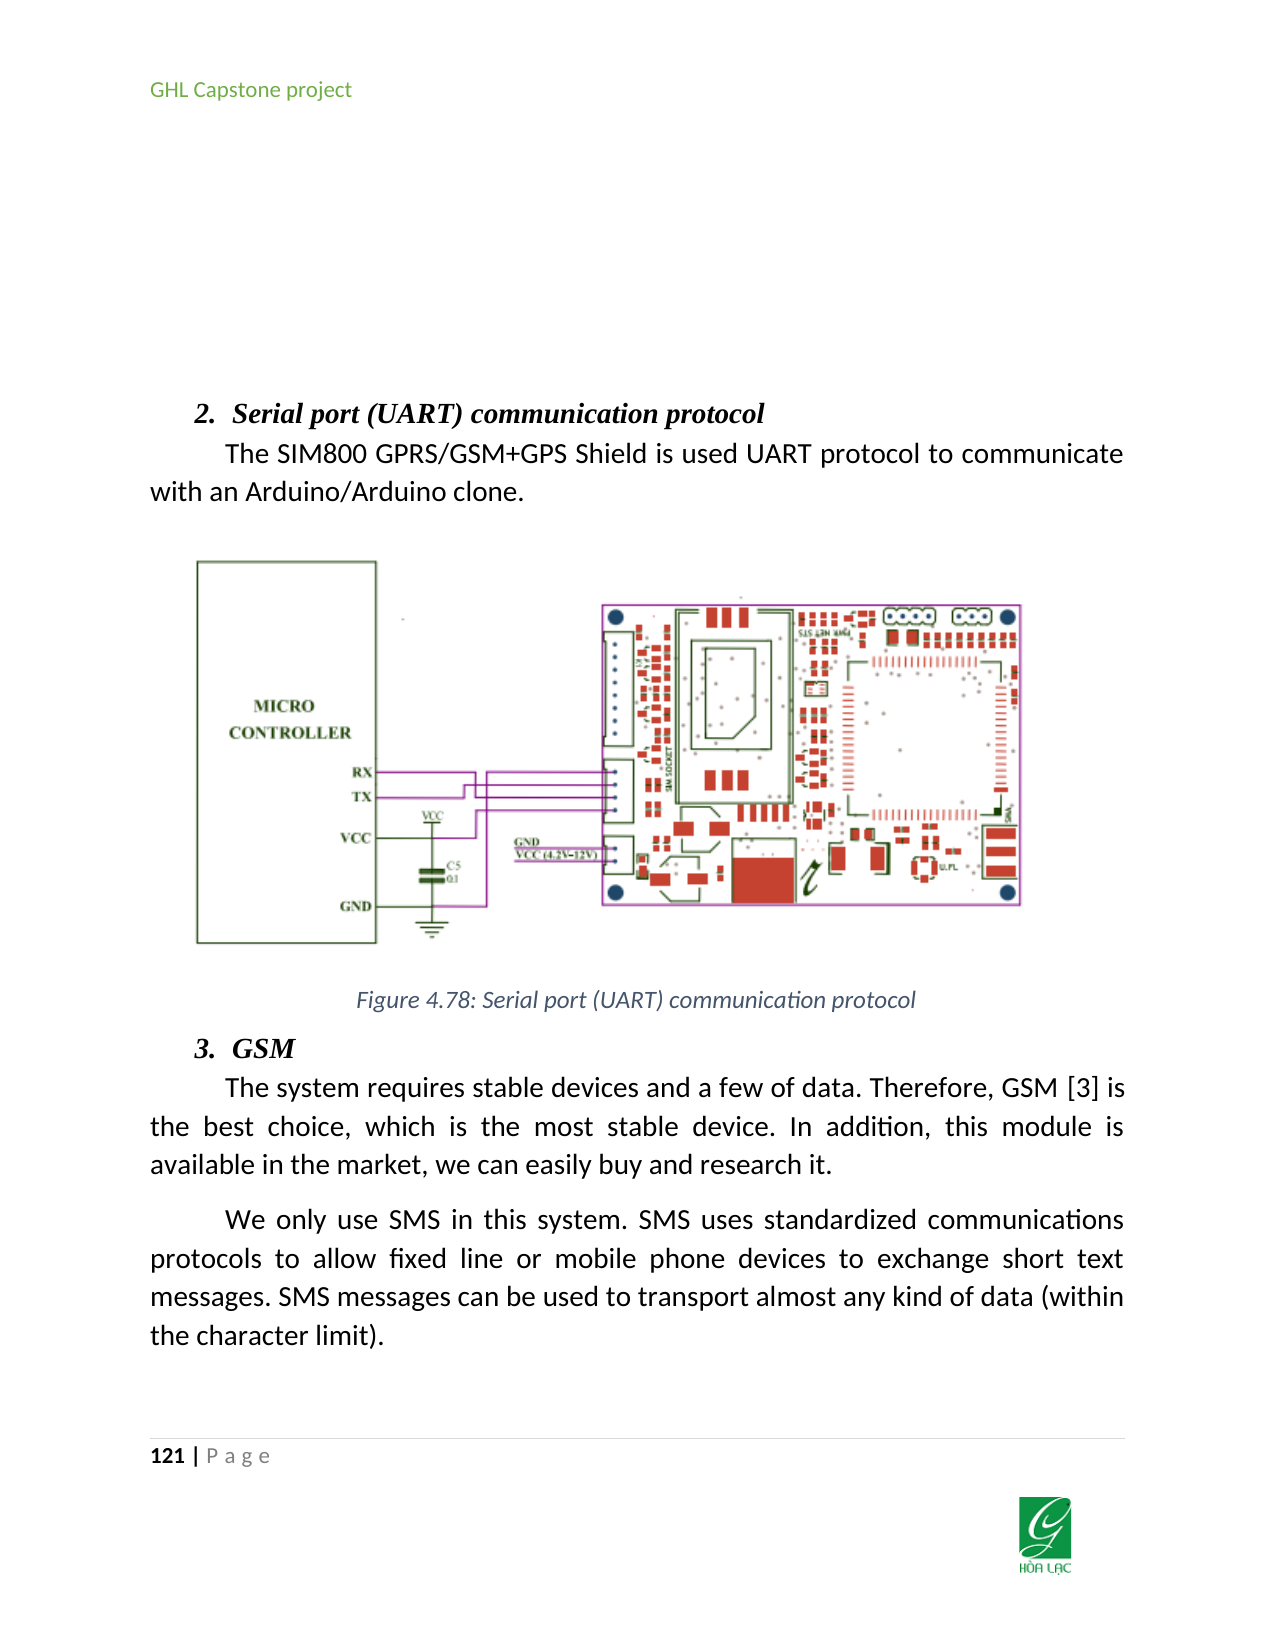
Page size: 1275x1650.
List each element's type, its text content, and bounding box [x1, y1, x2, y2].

picture [150, 528, 1038, 966]
subtitle Serial port (UART) communication protocol [454, 406, 1125, 428]
picture [1019, 1497, 1072, 1575]
subtitle GSM [194, 1040, 1125, 1063]
subtitle Serial port (UART) communication protocol [194, 406, 372, 428]
text The SIM800 GPRS/GSM+GPS Shield is used UART protocol to communicate with an Arduino/Arduino clone. [150, 435, 1125, 509]
text The system requires stable devices and a few of data. Therefore, GSM is the best choice, which is the most stable device. In addition, this module is available in the market, we can easily buy and research it. [150, 1069, 1125, 1182]
text We only use SMS in this system. SMS uses standardized communications protocols to allow fixed line or mobile phone devices to exchange short text messages. SMS messages can be used to transport almost any kind of data (within the character limit). [150, 1201, 1125, 1352]
